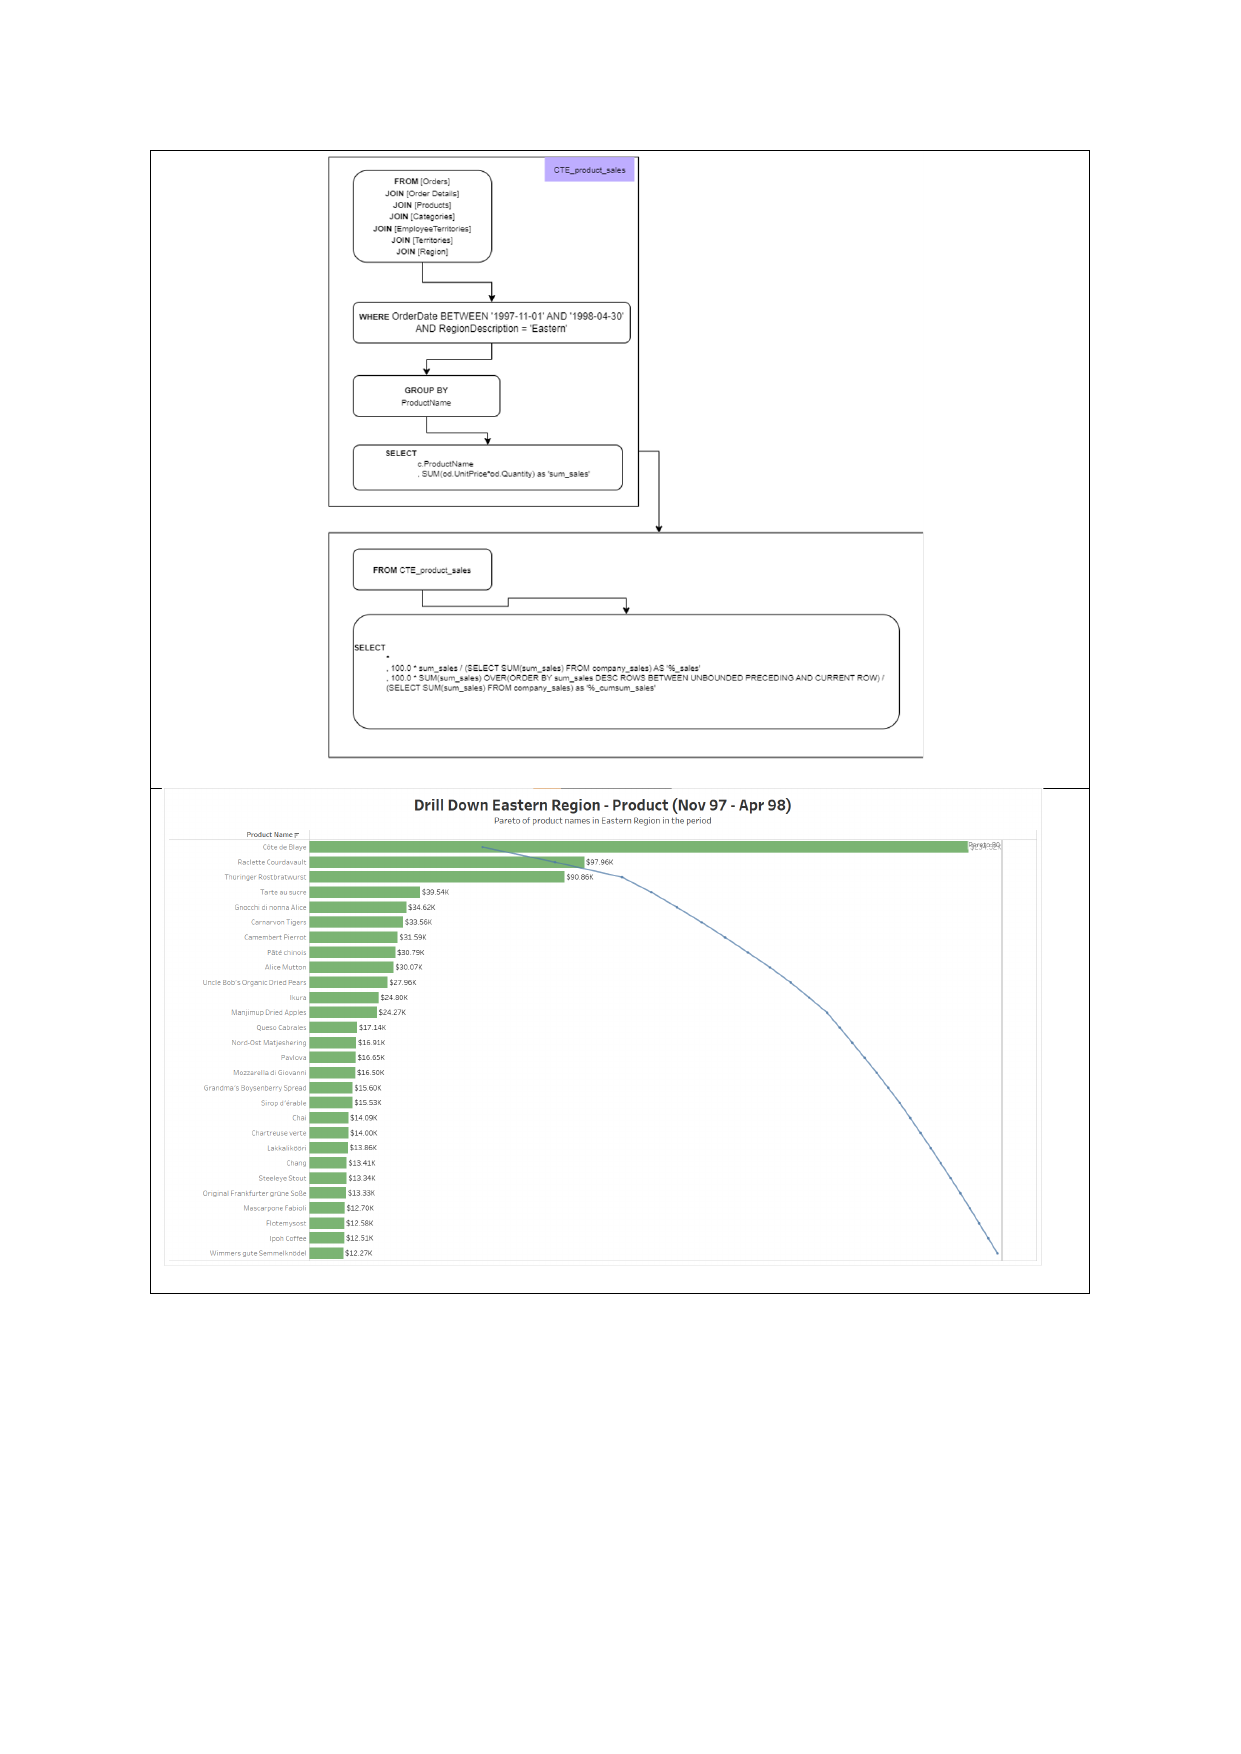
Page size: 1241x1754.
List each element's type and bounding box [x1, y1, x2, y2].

table_cell [151, 151, 1089, 787]
picture [317, 151, 924, 760]
table_cell [151, 789, 1089, 1293]
picture [161, 788, 1044, 1266]
